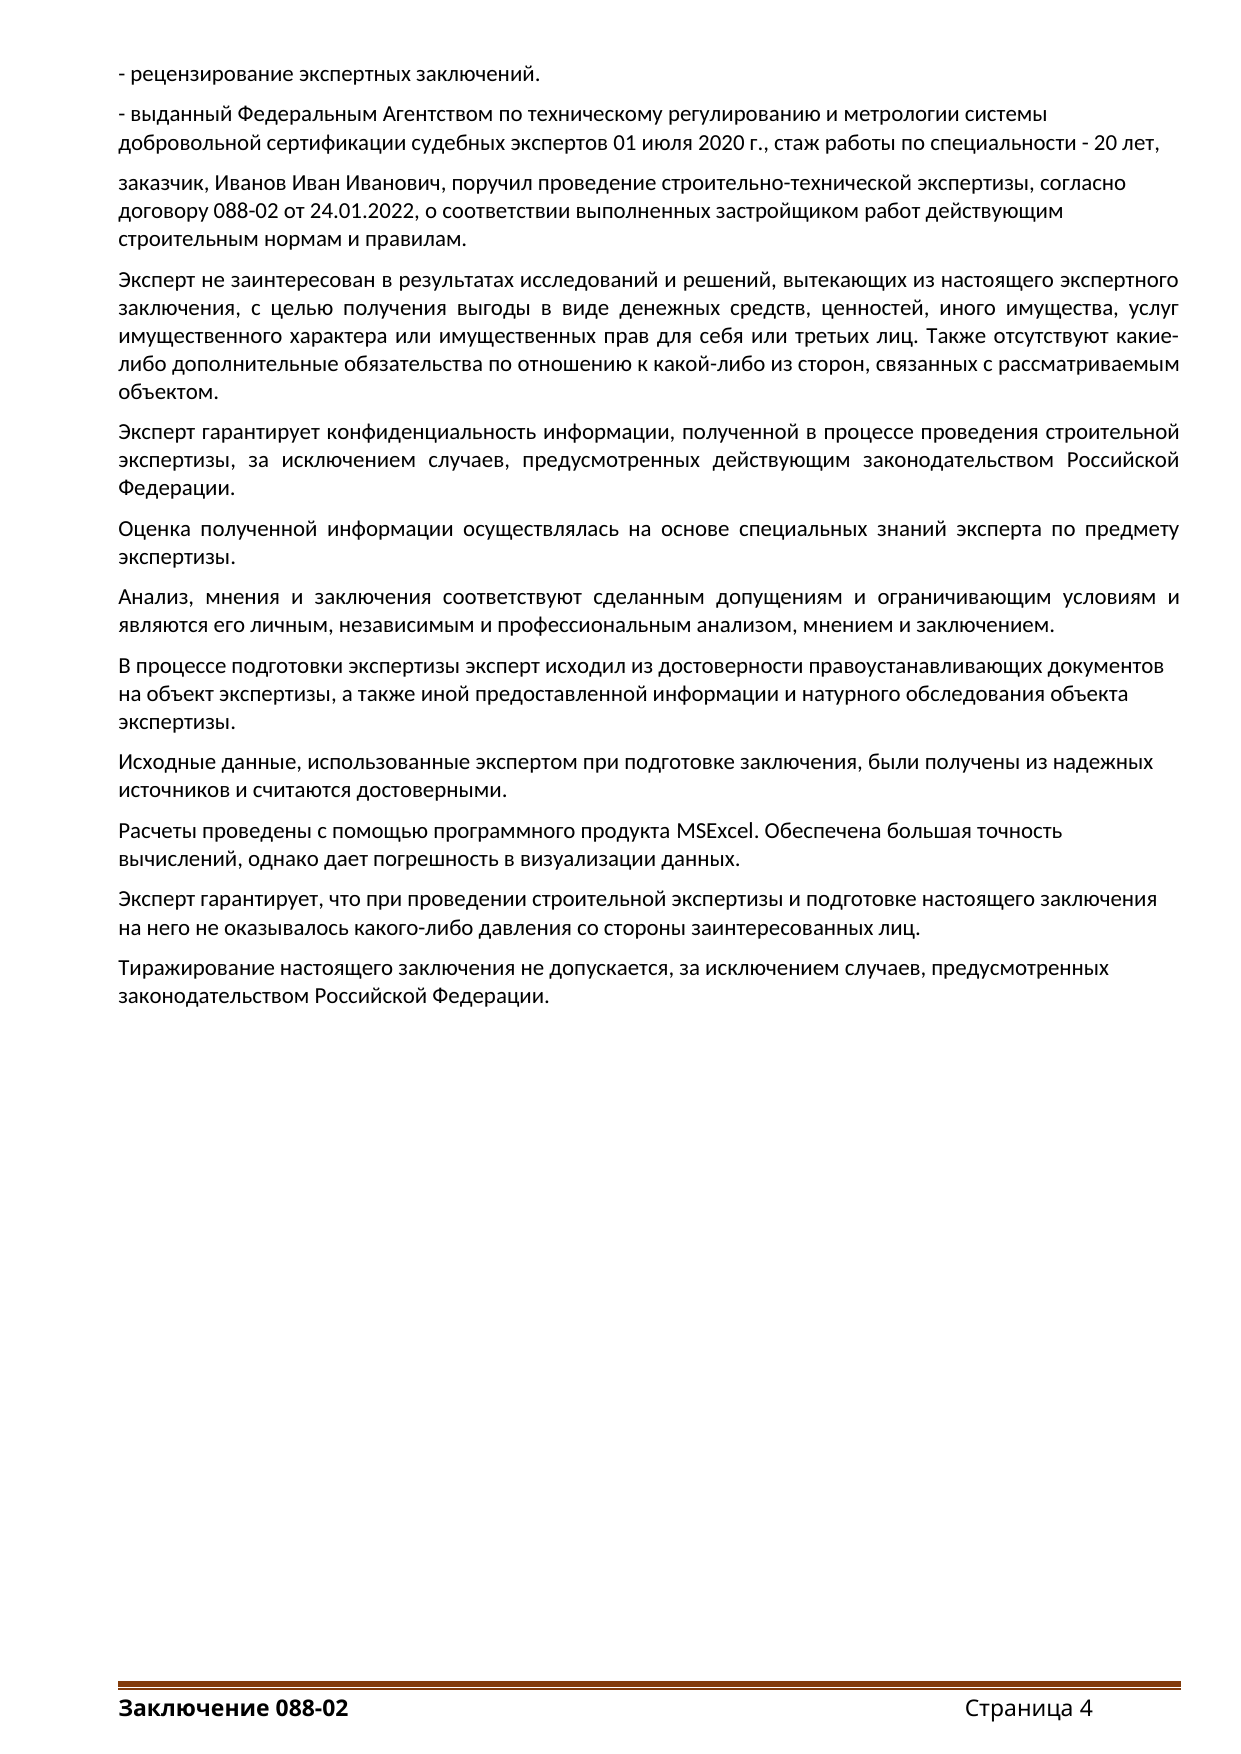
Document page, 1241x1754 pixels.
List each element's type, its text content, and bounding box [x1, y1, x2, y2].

text Эксперт гарантирует конфиденциальность информации, полученной в процессе проведения строительной экспертизы, за исключением случаев, предусмотренных действующим законодательством Российской Федерации. [118, 417, 1181, 501]
text заказчик, Иванов Иван Иванович, поручил проведение строительно-технической экспертизы, согласно договору 088-02 от 24.01.2022, о соответствии выполненных застройщиком работ действующим строительным нормам и правилам. [118, 168, 1181, 252]
text Эксперт не заинтересован в результатах исследований и решений, вытекающих из настоящего экспертного заключения, с целью получения выгоды в виде денежных средств, ценностей, иного имущества, услуг имущественного характера или имущественных прав для себя или третьих лиц. Также отсутствуют какие-либо дополнительные обязательства по отношению к какой-либо из сторон, связанных с рассматриваемым объектом. [118, 265, 1181, 405]
text Оценка полученной информации осуществлялась на основе специальных знаний эксперта по предмету экспертизы. [118, 514, 1181, 570]
text Анализ, мнения и заключения соответствуют сделанным допущениям и ограничивающим условиям и являются его личным, независимым и профессиональным анализом, мнением и заключением. [118, 582, 1181, 638]
text Эксперт гарантирует, что при проведении строительной экспертизы и подготовке настоящего заключения на него не оказывалось какого-либо давления со стороны заинтересованных лиц. [118, 884, 1181, 941]
text Расчеты проведены с помощью программного продукта MSExcel. Обеспечена большая точность вычислений, однако дает погрешность в визуализации данных. [118, 816, 1181, 872]
text Тиражирование настоящего заключения не допускается, за исключением случаев, предусмотренных законодательством Российской Федерации. [118, 953, 1181, 1009]
text - выданный Федеральным Агентством по техническому регулированию и метрологии системы добровольной сертификации судебных экспертов 01 июля 2020 г., стаж работы по специальности - 20 лет, [118, 99, 1181, 156]
text Исходные данные, использованные экспертом при подготовке заключения, были получены из надежных источников и считаются достоверными. [118, 747, 1181, 803]
text В процессе подготовки экспертизы эксперт исходил из достоверности правоустанавливающих документов на объект экспертизы, а также иной предоставленной информации и натурного обследования объекта экспертизы. [118, 651, 1181, 735]
text - рецензирование экспертных заключений. [118, 59, 1181, 87]
